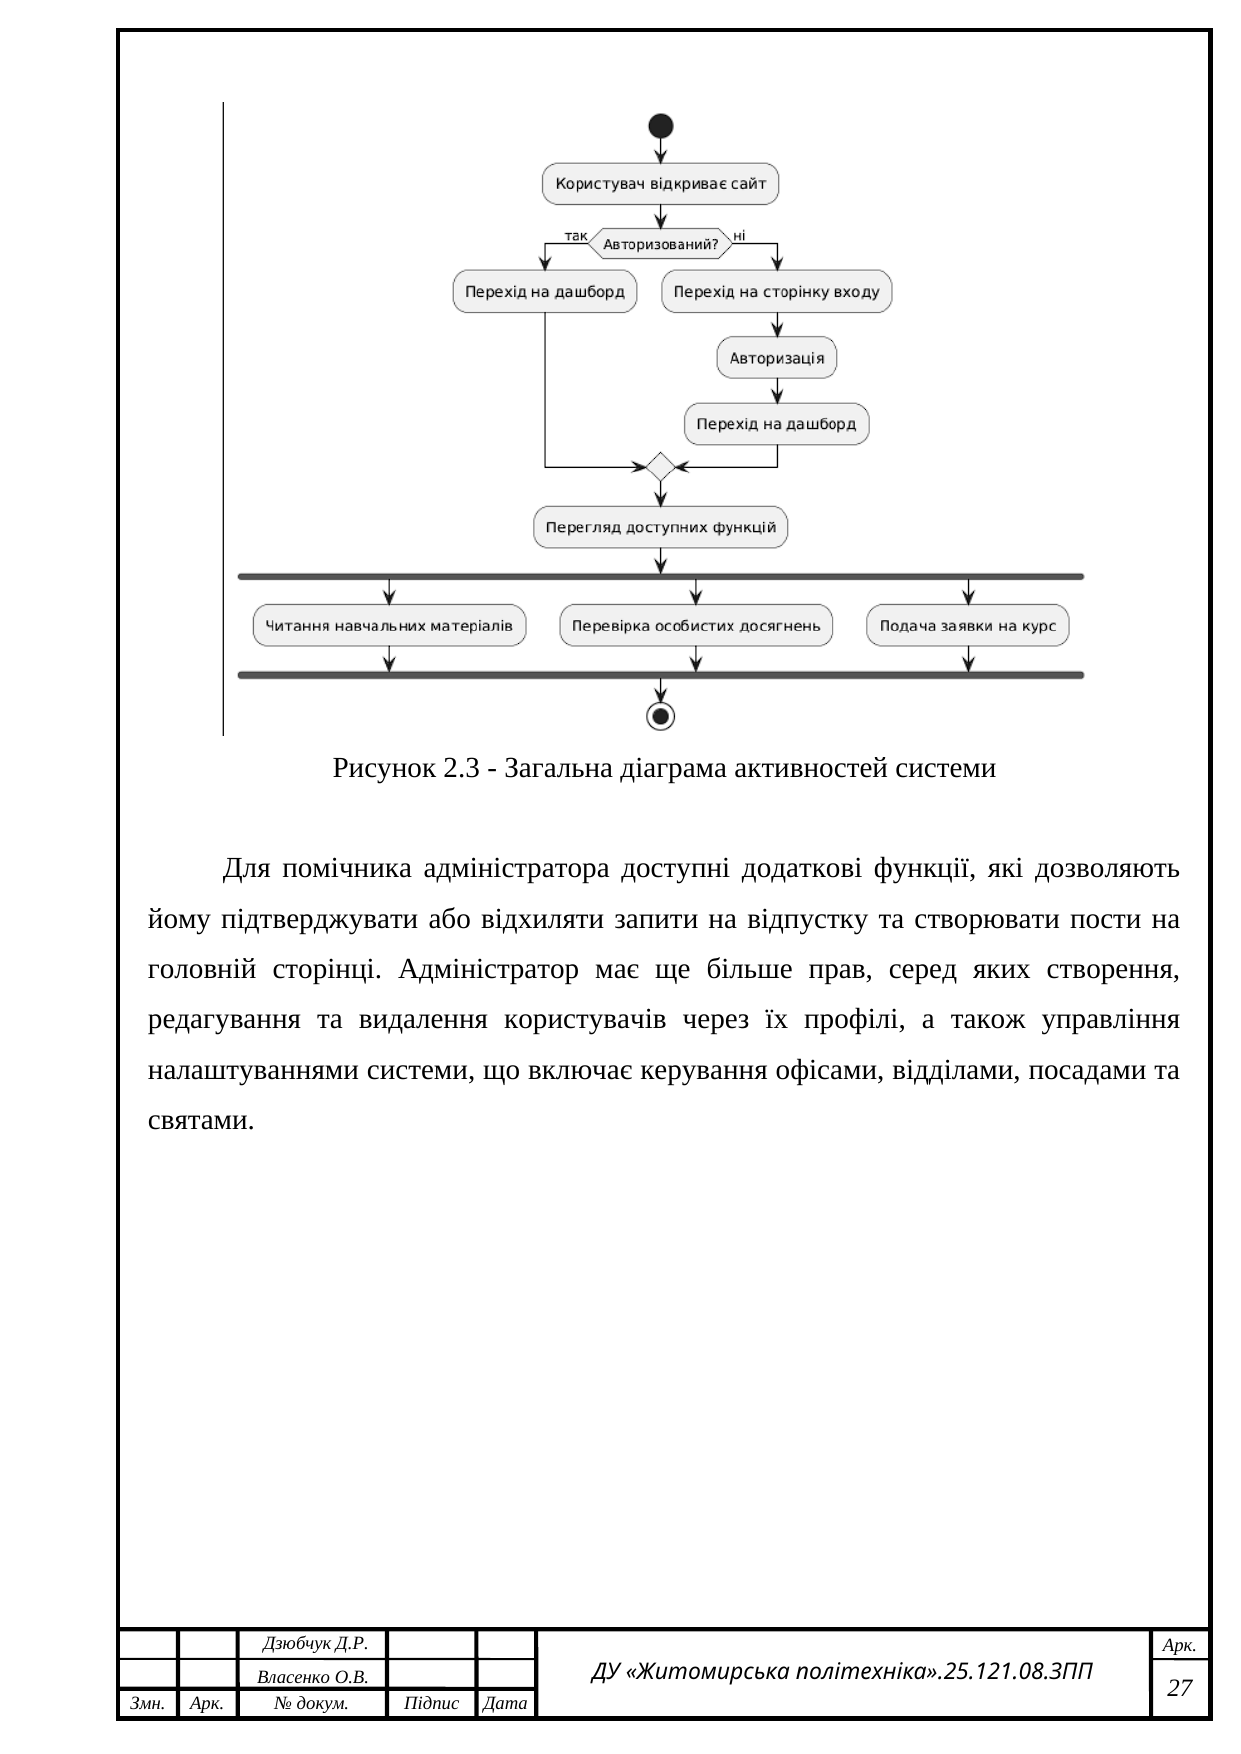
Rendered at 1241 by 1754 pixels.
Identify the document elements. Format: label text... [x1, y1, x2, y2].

text Рисунок 2.3 - Загальна діаграма активностей системи [148, 750, 1181, 783]
picture [222, 102, 1089, 736]
text Для помічника адміністратора доступні додаткові функції, які дозволяють йому підтверджувати або відхиляти запити на відпустку та створювати пости на головній сторінці. Адміністратор має ще більше прав, серед яких створення, редагування та видалення користувачів через їх профілі, а також управління налаштуваннями системи, що включає керування офісами, відділами, посадами та святами. [148, 851, 1181, 1136]
